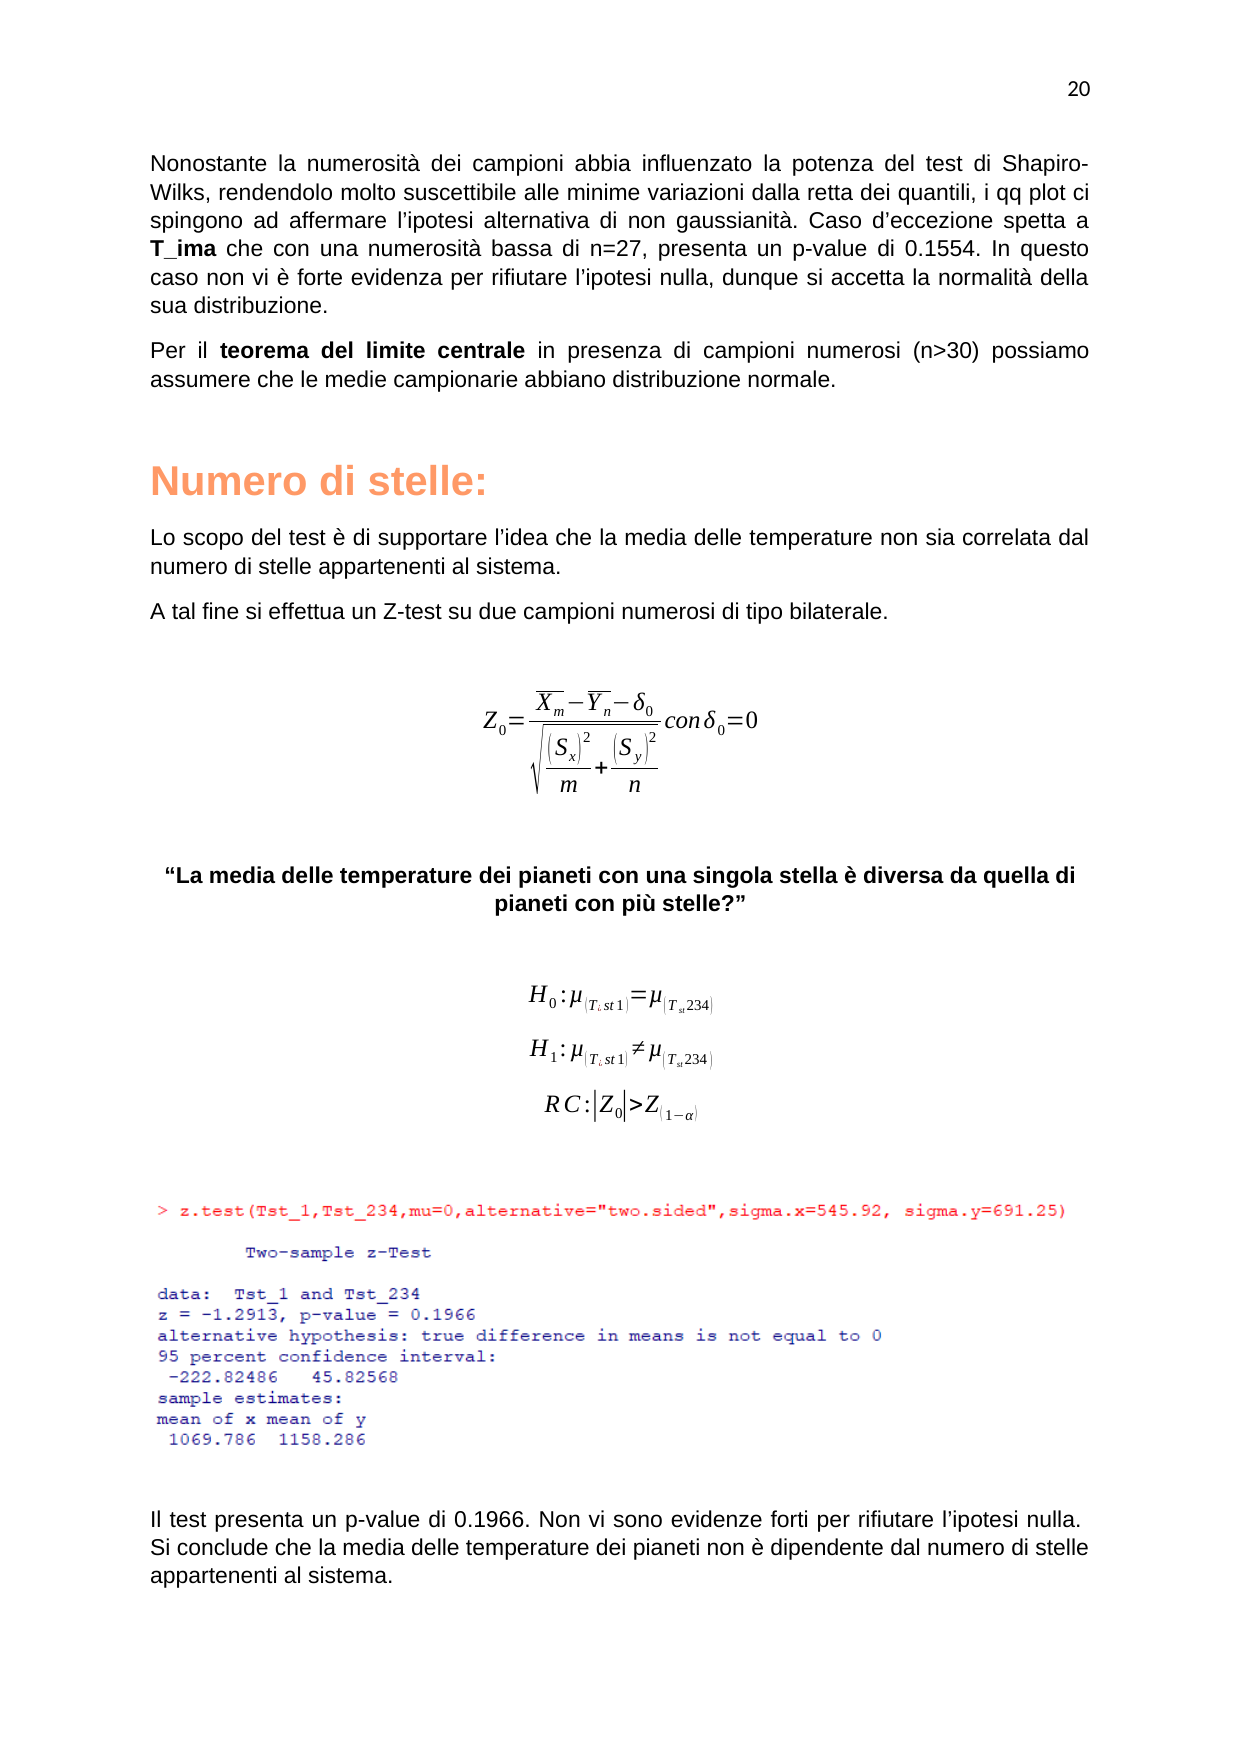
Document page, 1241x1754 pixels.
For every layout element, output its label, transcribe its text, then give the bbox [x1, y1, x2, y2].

text A tal fine si effettua un Z-test su due campioni numerosi di tipo bilaterale. [150, 598, 1090, 624]
text Lo scopo del test è di supportare l’idea che la media delle temperature non sia correlata dal numero di stelle appartenenti al sistema. [150, 524, 1090, 579]
picture [150, 1189, 1087, 1458]
text “La media delle temperature dei pianeti con una singola stella è diversa da quella di pianeti con più stelle?” [150, 862, 1090, 916]
text Numero di stelle: [150, 456, 1090, 504]
text Per il teorema del limite centrale in presenza di campioni numerosi (n>30) possiamo assumere che le medie campionarie abbiano distribuzione normale. [150, 337, 1090, 392]
text Nonostante la numerosità dei campioni abbia influenzato la potenza del test di Shapiro-Wilks, rendendolo molto suscettibile alle minime variazioni dalla retta dei quantili, i qq plot ci spingono ad affermare l’ipotesi alternativa di non gaussianità. Caso d’eccezione spetta a T_ima che con una numerosità bassa di n=27, presenta un p-value di 0.1554. In questo caso non vi è forte evidenza per rifiutare l’ipotesi nulla, dunque si accetta la normalità della sua distribuzione. [150, 150, 1090, 318]
